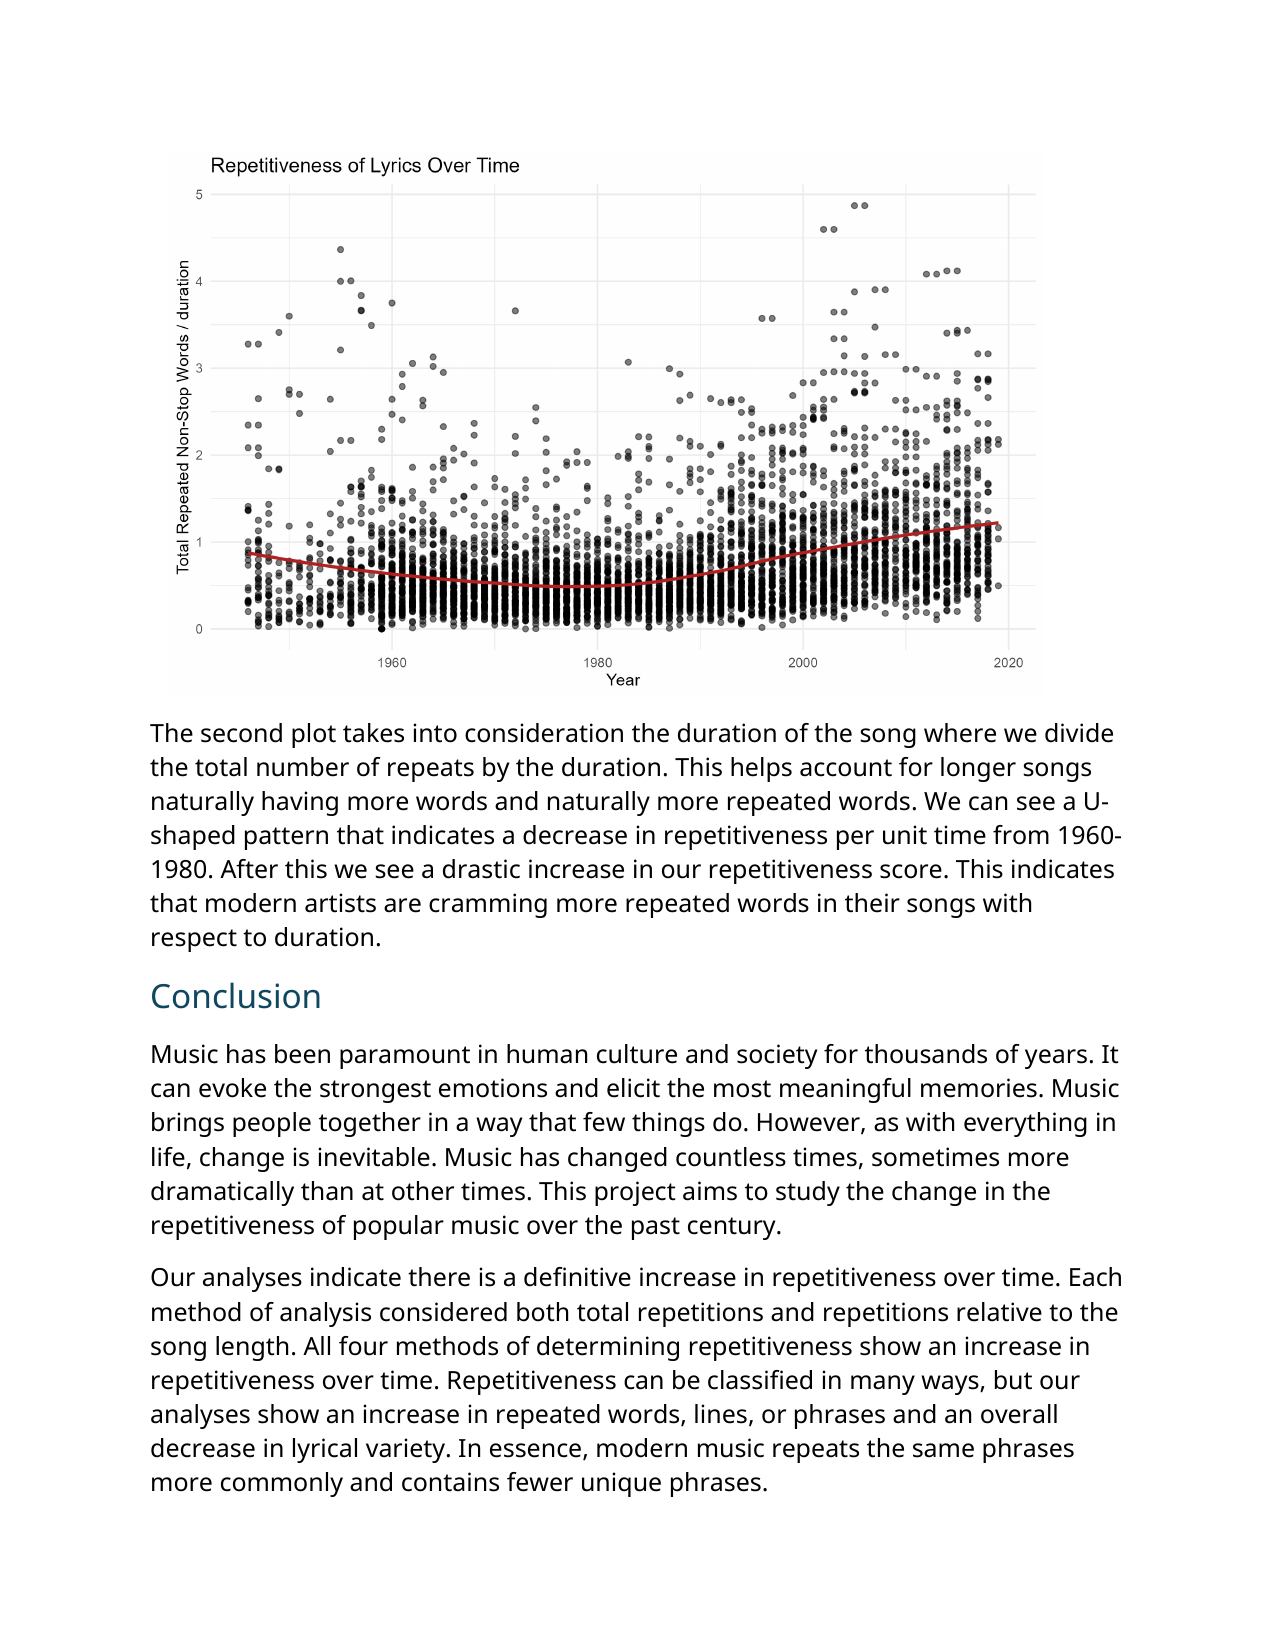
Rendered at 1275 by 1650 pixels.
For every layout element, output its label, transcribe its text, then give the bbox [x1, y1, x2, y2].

subtitle Conclusion [150, 973, 1125, 1018]
text Our analyses indicate there is a definitive increase in repetitiveness over time. Each method of analysis considered both total repetitions and repetitions relative to the song length. All four methods of determining repetitiveness show an increase in repetitiveness over time. Repetitiveness can be classified in many ways, but our analyses show an increase in repeated words, lines, or phrases and an overall decrease in lyrical variety. In essence, modern music repeats the same phrases more commonly and contains fewer unique phrases. [150, 1260, 1125, 1498]
picture [168, 150, 1044, 697]
text The second plot takes into consideration the duration of the song where we divide the total number of repeats by the duration. This helps account for longer songs naturally having more words and naturally more repeated words. We can see a U-shaped pattern that indicates a decrease in repetitiveness per unit time from 1960-1980. After this we see a drastic increase in our repetitiveness score. This indicates that modern artists are cramming more repeated words in their songs with respect to duration. [150, 716, 1125, 954]
text Music has been paramount in human culture and society for thousands of years. It can evoke the strongest emotions and elicit the most meaningful memories. Music brings people together in a way that few things do. However, as with everything in life, change is inevitable. Music has changed countless times, sometimes more dramatically than at other times. This project aims to study the change in the repetitiveness of popular music over the past century. [150, 1037, 1125, 1241]
